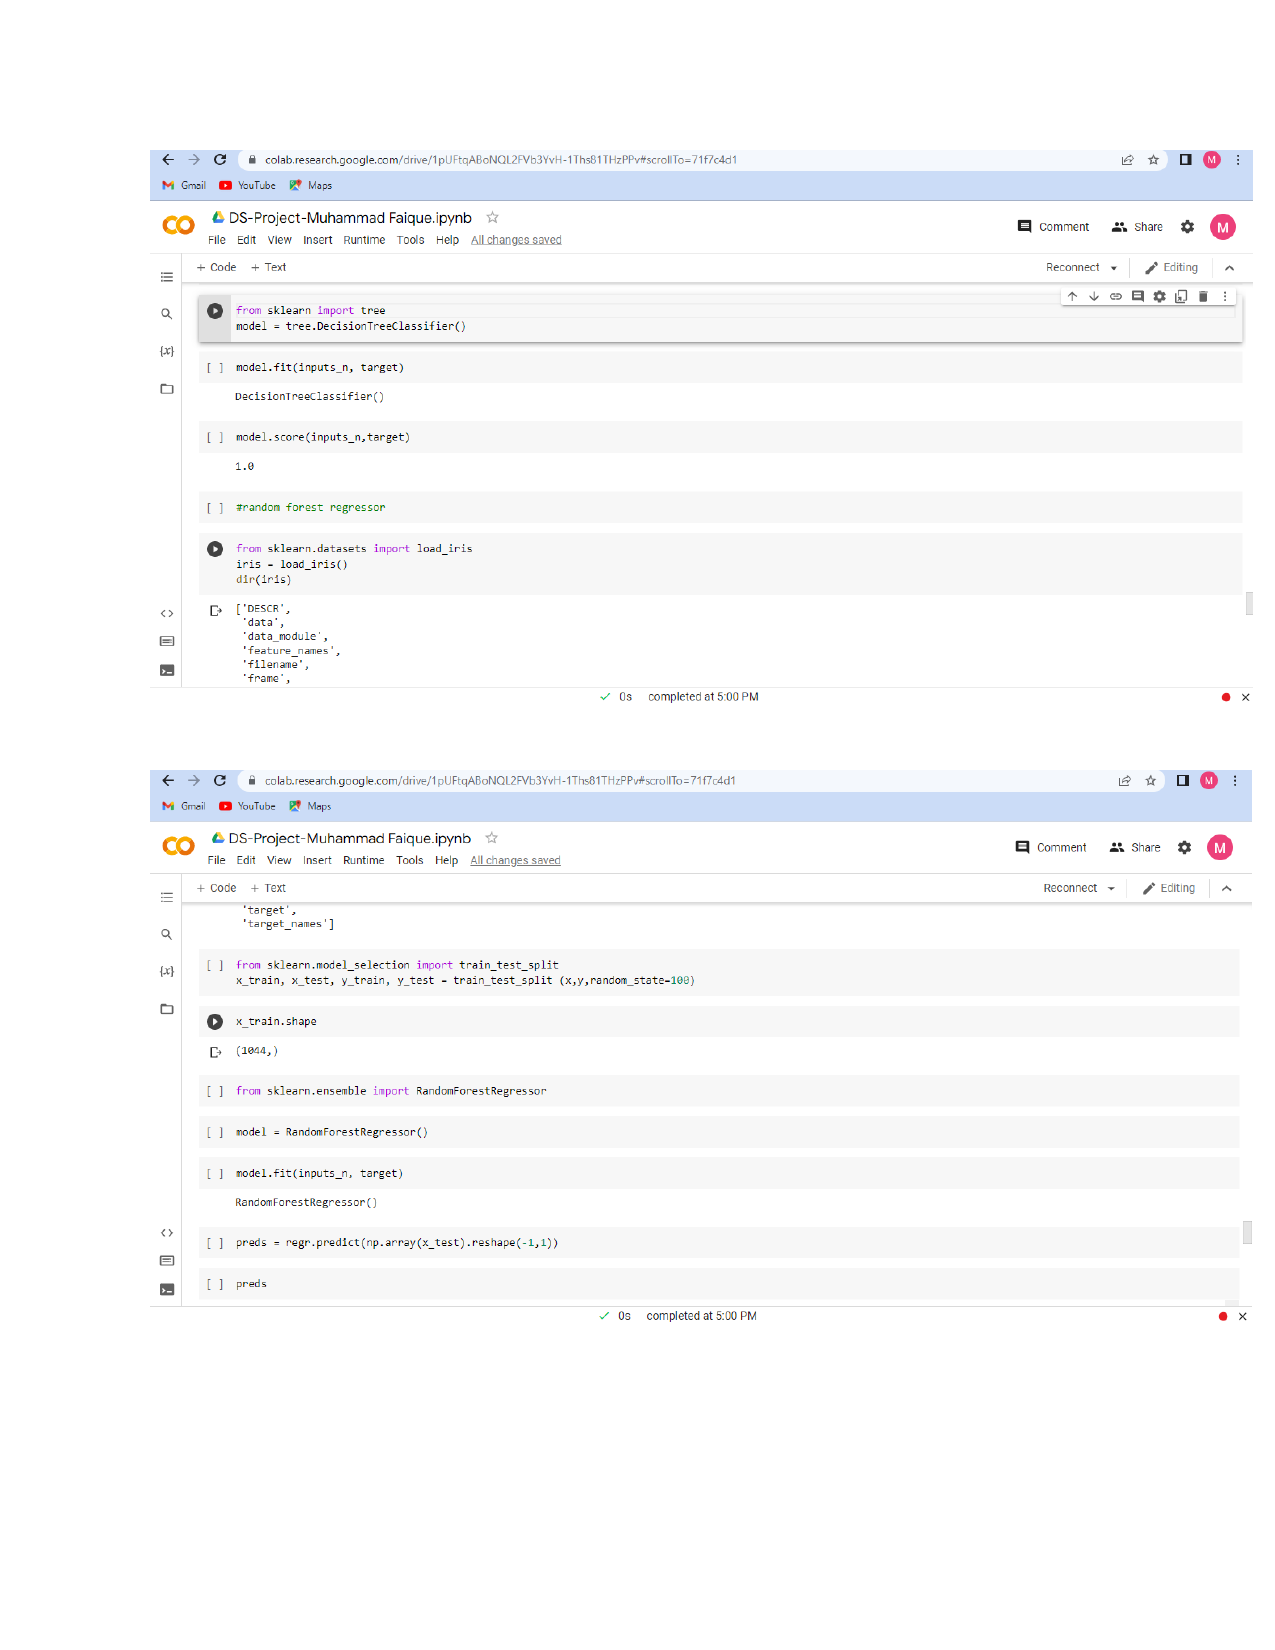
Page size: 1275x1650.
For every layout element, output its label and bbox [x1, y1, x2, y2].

picture [150, 150, 1253, 705]
picture [150, 770, 1252, 1326]
